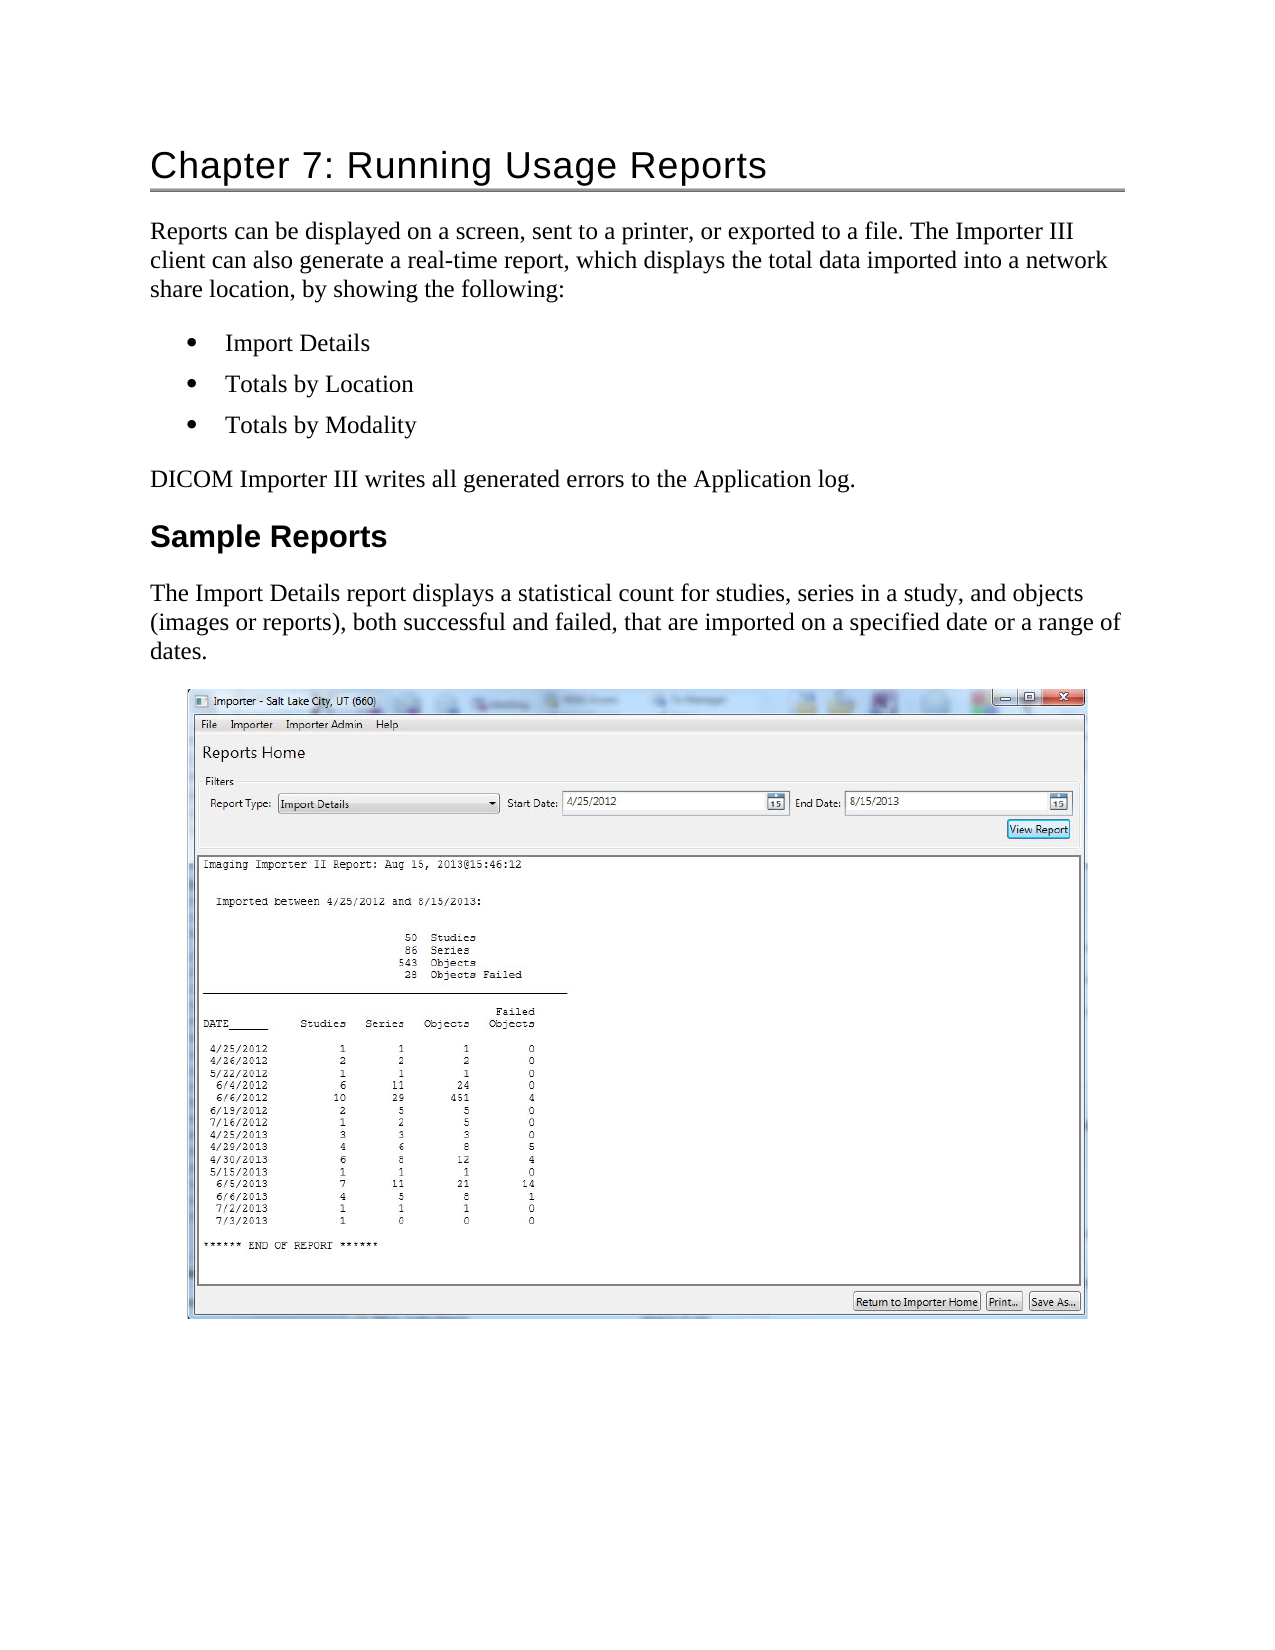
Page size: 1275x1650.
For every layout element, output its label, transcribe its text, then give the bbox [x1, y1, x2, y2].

text Import Details [187, 328, 1125, 356]
text Reports can be displayed on a screen, sent to a printer, or exported to a file. The Importer III client can also generate a real-time report, which displays the total data imported into a network share location, by showing the following: [150, 216, 1125, 303]
text The Import Details report displays a statistical count for studies, series in a study, and objects (images or reports), both successful and failed, that are imported on a specified date or a range of dates. [150, 578, 1125, 665]
picture [187, 689, 1088, 1319]
subtitle Chapter 7: Running Usage Reports [150, 143, 1125, 188]
subtitle Sample Reports [150, 518, 1125, 553]
text DICOM Importer III writes all generated errors to the Application log. [150, 464, 1125, 493]
text Totals by Modality [187, 410, 1125, 439]
text Totals by Location [187, 369, 1125, 398]
